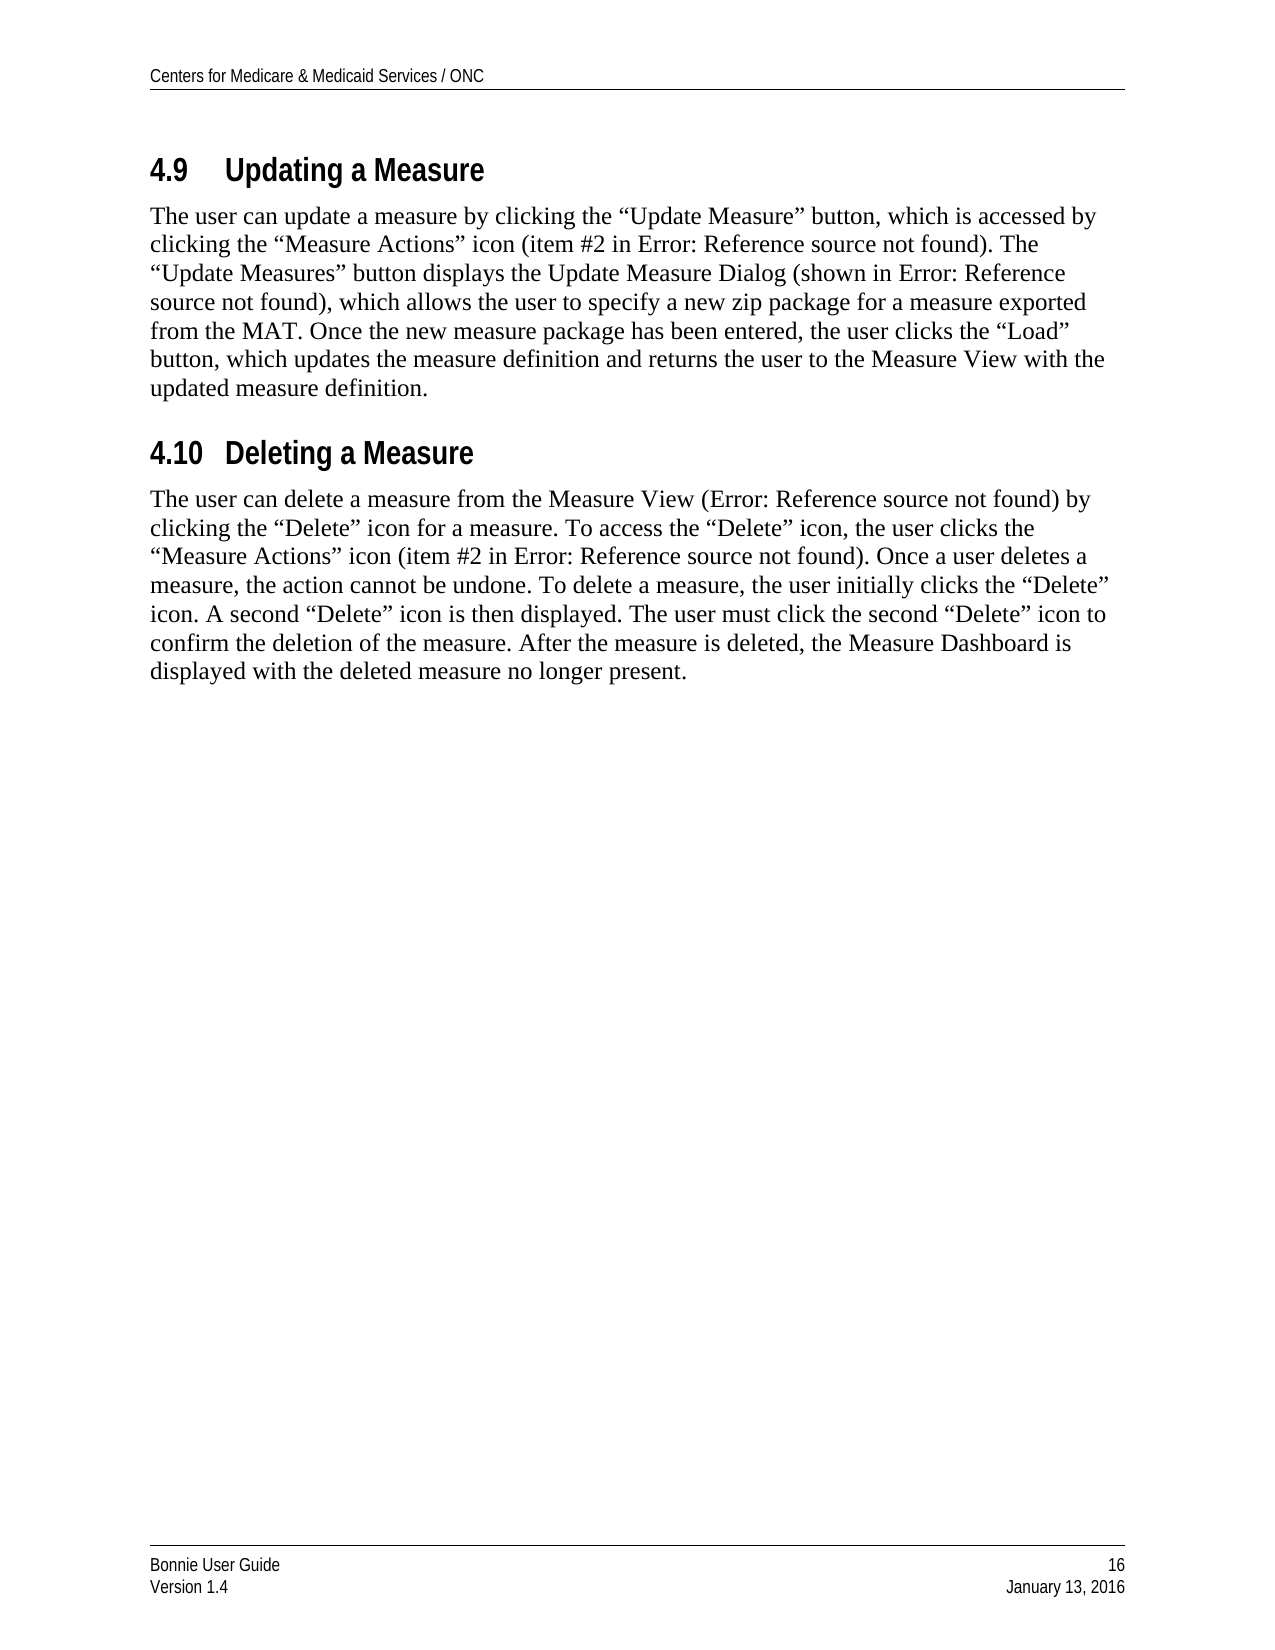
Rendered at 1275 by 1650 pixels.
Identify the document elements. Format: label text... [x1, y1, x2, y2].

subtitle Updating a Measure [150, 150, 1125, 188]
subtitle Deleting a Measure [150, 433, 1125, 471]
